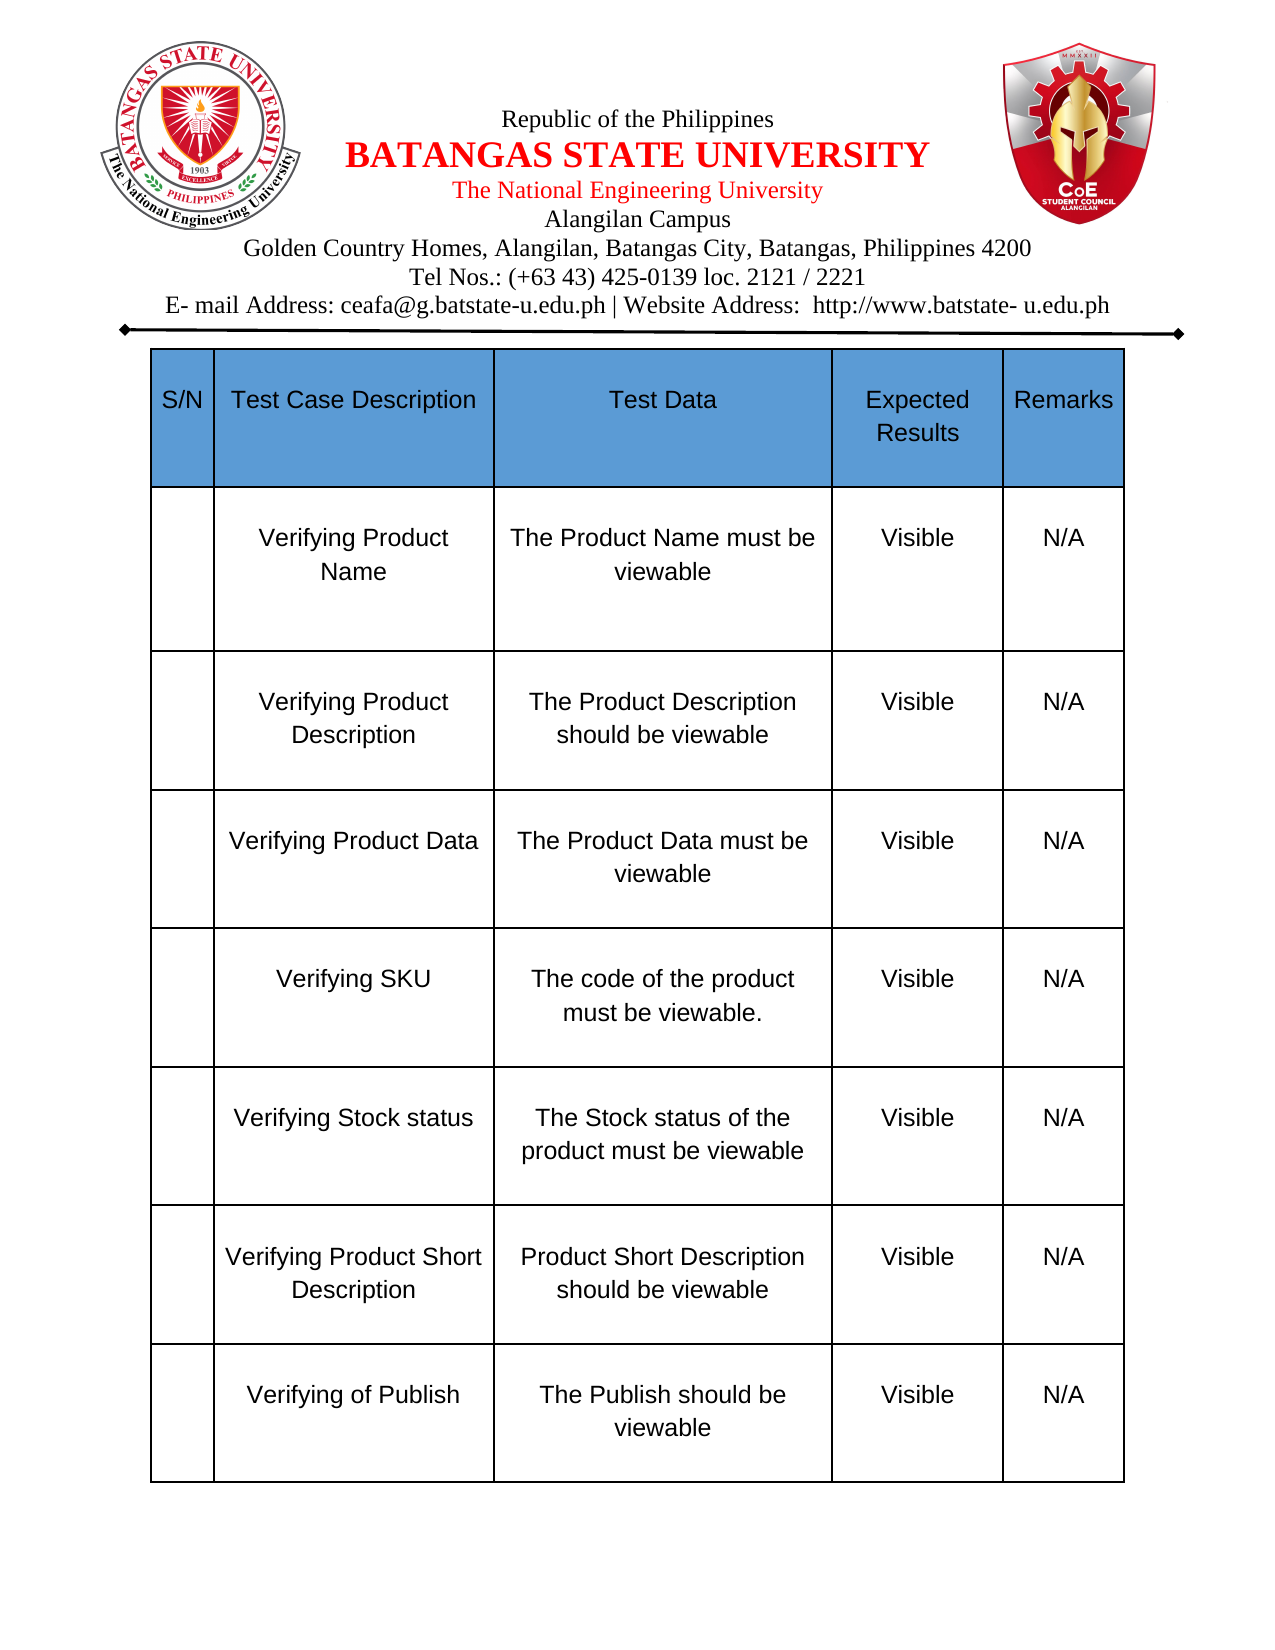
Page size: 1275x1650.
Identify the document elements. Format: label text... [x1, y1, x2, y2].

table_cell Verifying Product Name [215, 488, 493, 650]
table_cell Verifying Product Description [215, 652, 493, 788]
table_cell N/A [1004, 791, 1123, 927]
table_cell The Publish should be viewable [495, 1345, 831, 1481]
picture [100, 41, 301, 230]
table_cell N/A [1004, 1206, 1123, 1343]
table_header S/N [152, 350, 213, 486]
table_cell Visible [833, 929, 1002, 1066]
table_cell Visible [833, 652, 1002, 788]
table_header Expected Results [833, 350, 1002, 486]
table_cell [152, 488, 213, 650]
table_cell The code of the product must be viewable. [495, 929, 831, 1066]
table_header Test Data [495, 350, 831, 486]
table_cell The Product Description should be viewable [495, 652, 831, 788]
table_cell Visible [833, 1068, 1002, 1204]
table_cell [152, 652, 213, 788]
table_cell N/A [1004, 1068, 1123, 1204]
table_cell N/A [1004, 652, 1123, 788]
table_cell Visible [833, 791, 1002, 927]
table_cell Visible [833, 488, 1002, 650]
table_cell Verifying Product Short Description [215, 1206, 493, 1343]
table_cell N/A [1004, 1345, 1123, 1481]
table_cell [152, 1068, 213, 1204]
table_cell Verifying Product Data [215, 791, 493, 927]
table_header Remarks [1004, 350, 1123, 486]
table_cell Product Short Description should be viewable [495, 1206, 831, 1343]
table_cell Verifying Stock status [215, 1068, 493, 1204]
table_cell [152, 929, 213, 1066]
table_cell [152, 791, 213, 927]
table_cell N/A [1004, 488, 1123, 650]
picture [957, 12, 1204, 258]
table_cell N/A [1004, 929, 1123, 1066]
table_cell Verifying of Publish [215, 1345, 493, 1481]
table_cell [152, 1206, 213, 1343]
table_cell [152, 1345, 213, 1481]
table_cell Visible [833, 1206, 1002, 1343]
table_cell Visible [833, 1345, 1002, 1481]
table_cell The Stock status of the product must be viewable [495, 1068, 831, 1204]
table_cell Verifying SKU [215, 929, 493, 1066]
table_cell The Product Name must be viewable [495, 488, 831, 650]
table_header Test Case Description [215, 350, 493, 486]
table_cell The Product Data must be viewable [495, 791, 831, 927]
